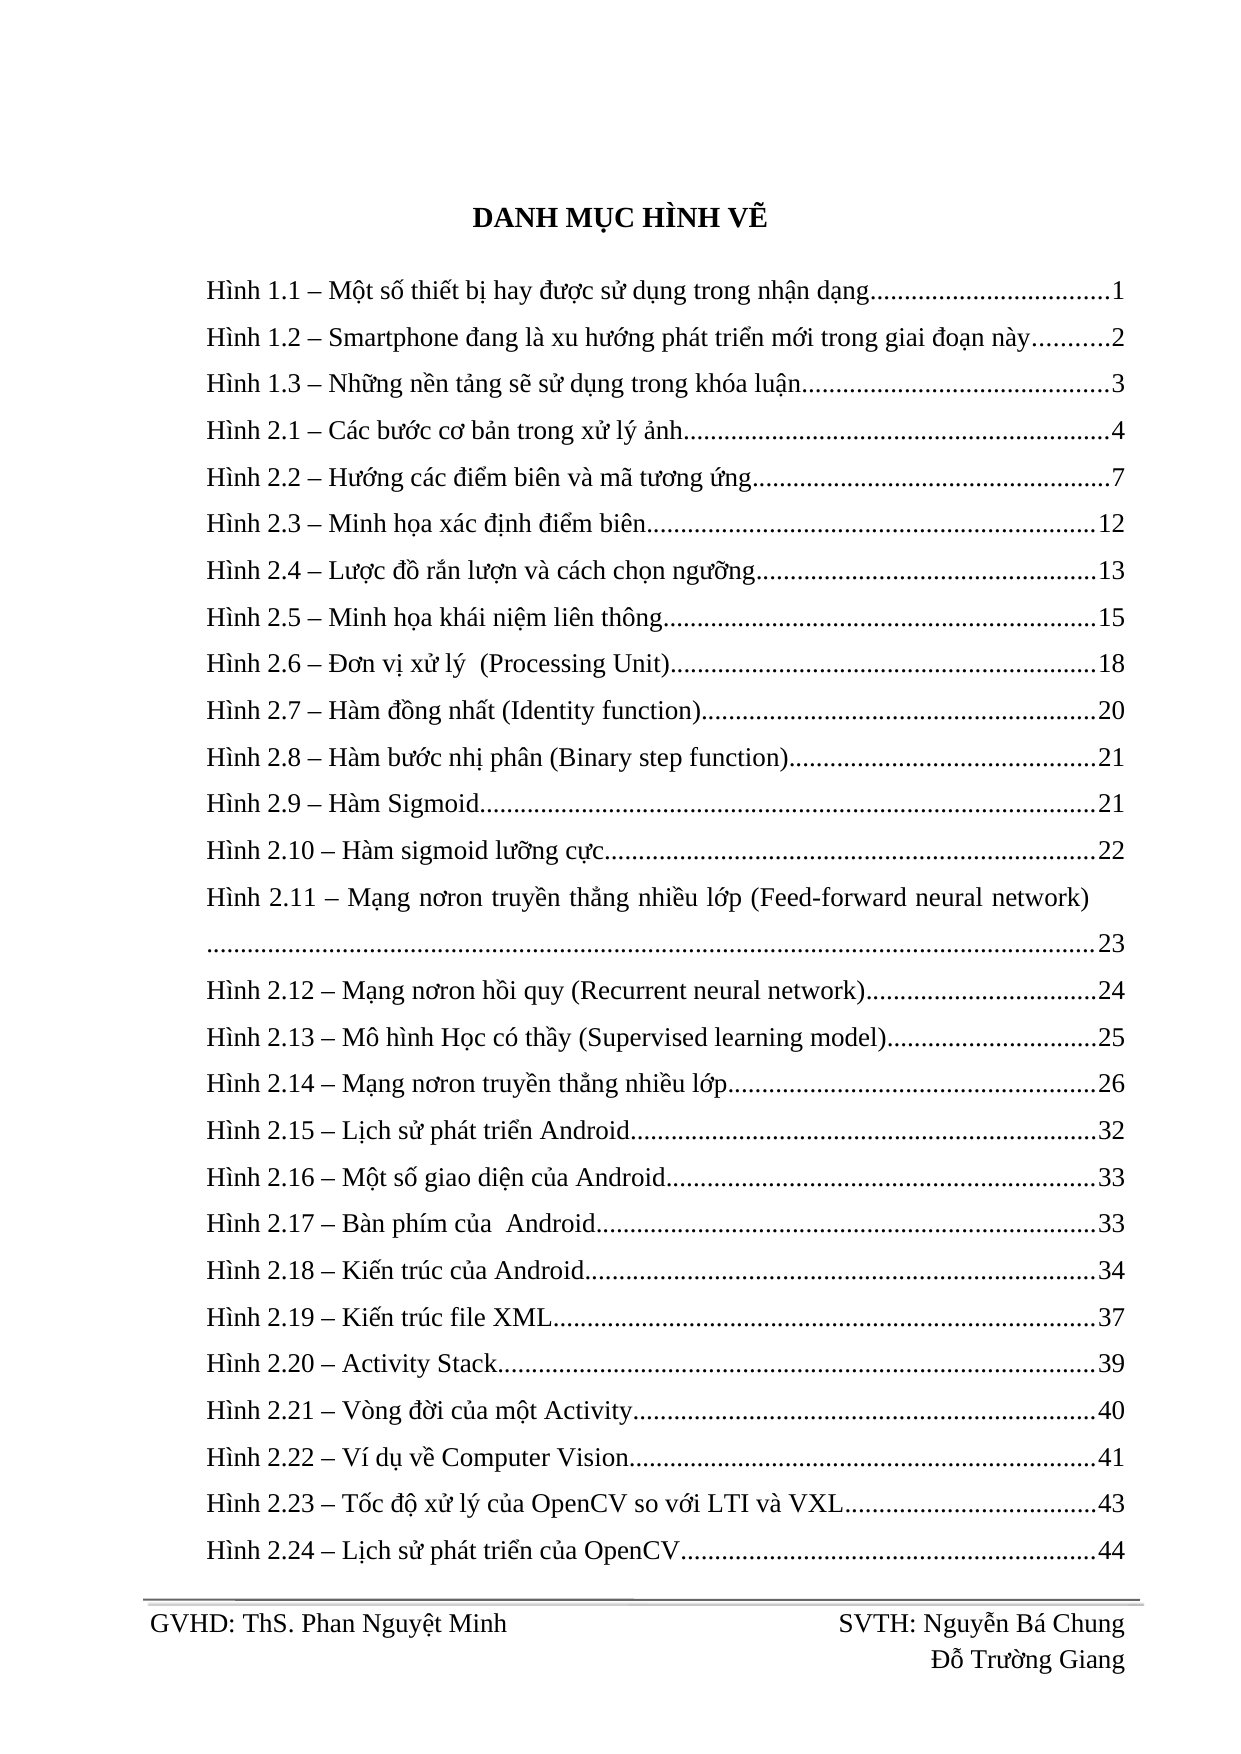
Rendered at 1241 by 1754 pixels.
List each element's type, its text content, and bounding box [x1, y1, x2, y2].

text Hình 2.22 – Ví dụ về Computer Vision 41 [206, 1441, 1090, 1472]
text Hình 2.1 – Các bước cơ bản trong xử lý ảnh 4 [206, 414, 1090, 445]
text Hình 2.18 – Kiến trúc của Android 34 [206, 1254, 1090, 1285]
text Hình 2.6 – Đơn vị xử lý (Processing Unit) 18 [206, 648, 1090, 679]
text Hình 2.23 – Tốc độ xử lý của OpenCV so với LTI và VXL 43 [206, 1488, 1090, 1519]
text Hình 2.19 – Kiến trúc file XML 37 [206, 1301, 1090, 1332]
text Hình 2.5 – Minh họa khái niệm liên thông 15 [206, 601, 1090, 632]
text Hình 2.4 – Lược đồ rắn lượn và cách chọn ngưỡng 13 [206, 554, 1090, 585]
text Hình 1.2 – Smartphone đang là xu hướng phát triển mới trong giai đoạn này 2 [206, 321, 1090, 352]
text Hình 2.20 – Activity Stack 39 [206, 1348, 1090, 1379]
text Hình 2.9 – Hàm Sigmoid 21 [206, 788, 1090, 819]
text Hình 2.12 – Mạng nơron hồi quy (Recurrent neural network) 24 [206, 974, 1090, 1005]
text Hình 2.21 – Vòng đời của một Activity 40 [206, 1394, 1090, 1425]
text Hình 1.1 – Một số thiết bị hay được sử dụng trong nhận dạng 1 [206, 274, 1090, 305]
text Hình 2.13 – Mô hình Học có thầy (Supervised learning model) 25 [206, 1021, 1090, 1052]
subtitle DANH MỤC HÌNH VẼ [150, 200, 1090, 233]
text Hình 2.8 – Hàm bước nhị phân (Binary step function) 21 [206, 741, 1090, 772]
text Hình 2.15 – Lịch sử phát triển Android 32 [206, 1114, 1090, 1145]
text Hình 2.16 – Một số giao diện của Android 33 [206, 1161, 1090, 1192]
text Hình 2.3 – Minh họa xác định điểm biên 12 [206, 508, 1090, 539]
text Hình 2.7 – Hàm đồng nhất (Identity function) 20 [206, 694, 1090, 725]
text Hình 2.11 – Mạng nơron truyền thẳng nhiều lớp (Feed-forward neural network) 23 [206, 881, 1090, 959]
text Hình 2.10 – Hàm sigmoid lưỡng cực 22 [206, 834, 1090, 865]
text Hình 1.3 – Những nền tảng sẽ sử dụng trong khóa luận 3 [206, 368, 1090, 399]
text Hình 2.14 – Mạng nơron truyền thẳng nhiều lớp 26 [206, 1068, 1090, 1099]
text Hình 2.17 – Bàn phím của Android 33 [206, 1208, 1090, 1239]
text Hình 2.2 – Hướng các điểm biên và mã tương ứng 7 [206, 461, 1090, 492]
text Hình 2.24 – Lịch sử phát triển của OpenCV 44 [206, 1534, 1090, 1565]
